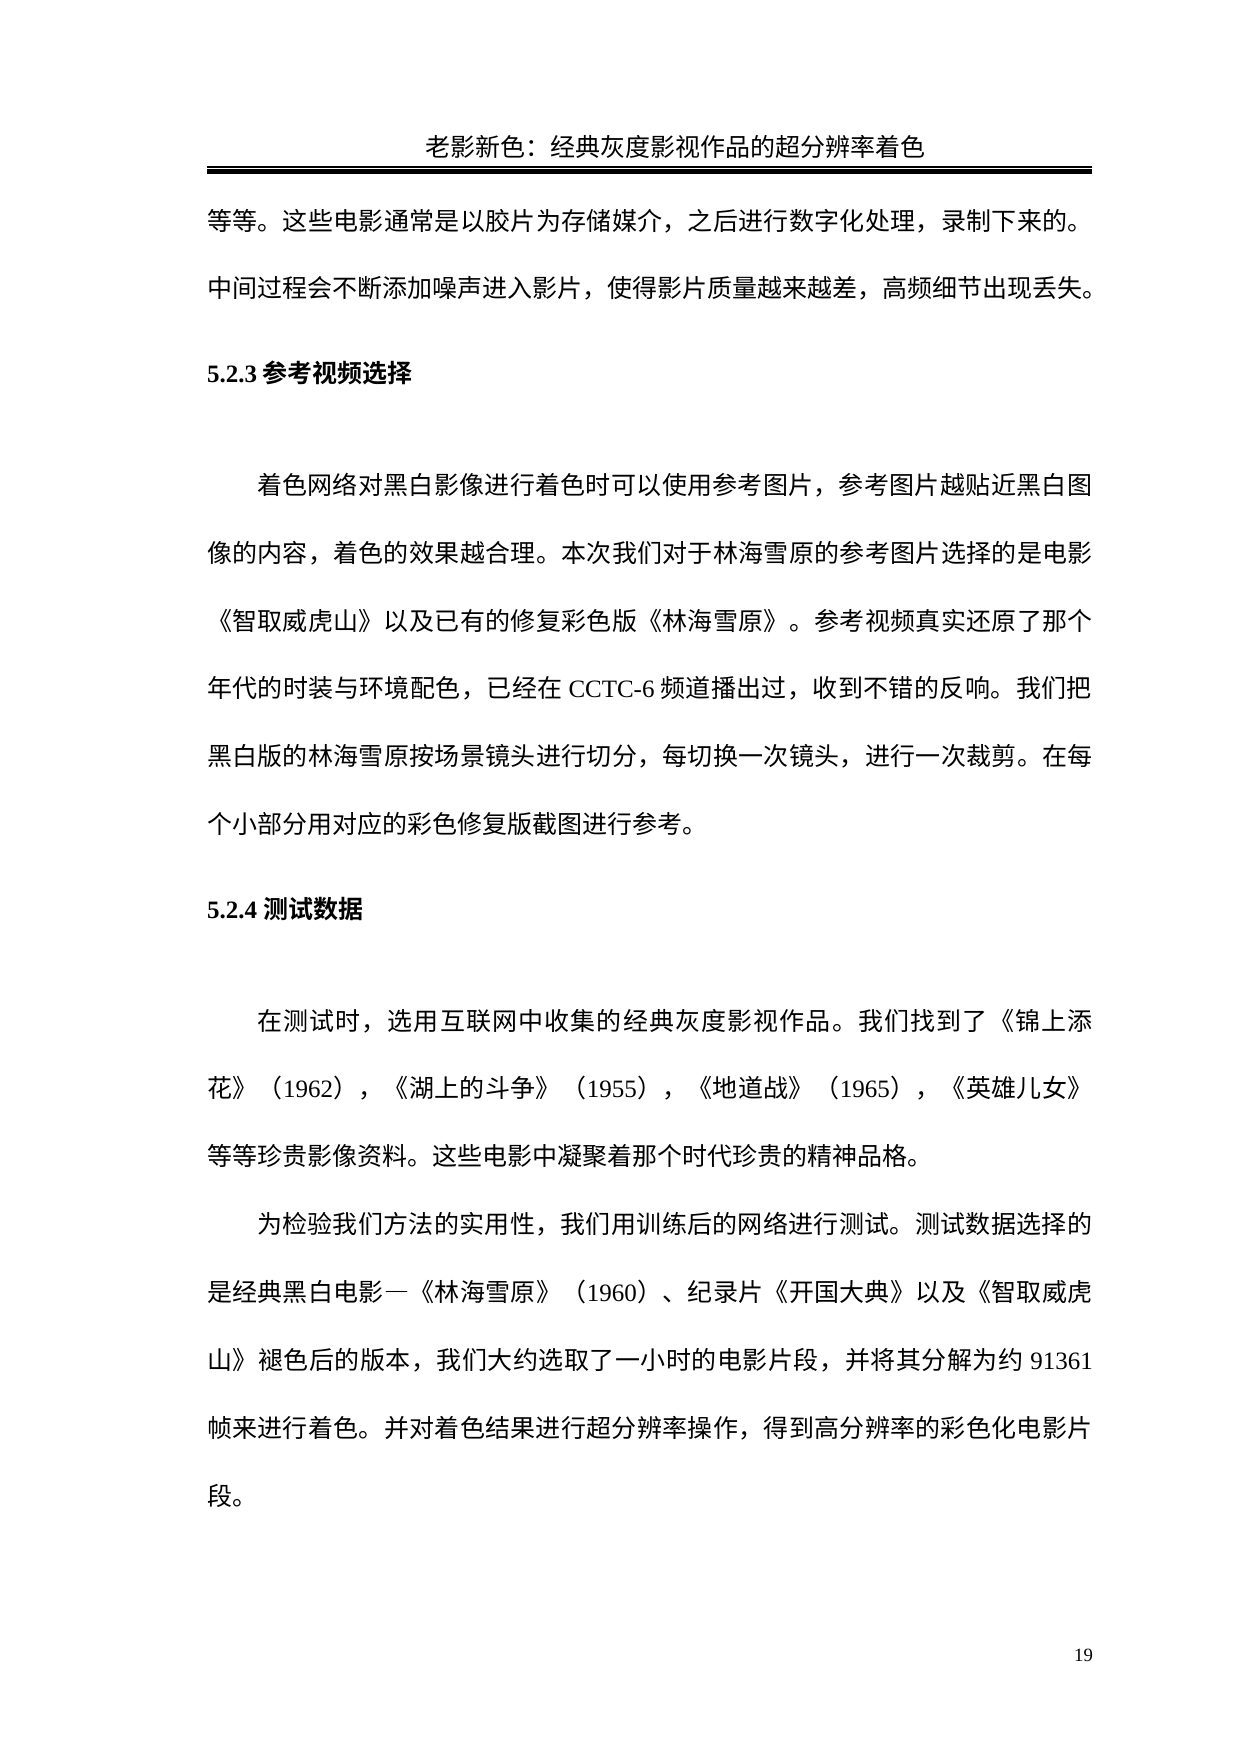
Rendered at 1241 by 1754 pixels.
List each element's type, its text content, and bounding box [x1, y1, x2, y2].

text 为检验我们方法的实用性，我们用训练后的网络进行测试。测试数据选择的是经典黑白电影—《林海雪原》（1960）、纪录片《开国大典》以及《智取威虎山》褪色后的版本，我们大约选取了一小时的电影片段，并将其分解为约91361帧来进行着色。并对着色结果进行超分辨率操作，得到高分辨率的彩色化电影片段。 [207, 1189, 1092, 1528]
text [207, 185, 1092, 321]
text 着色网络对黑白影像进行着色时可以使用参考图片，参考图片越贴近黑白图像的内容，着色的效果越合理。本次我们对于林海雪原的参考图片选择的是电影《智取威虎山》以及已有的修复彩色版《林海雪原》。参考视频真实还原了那个年代的时装与环境配色，已经在CCTC-6频道播出过，收到不错的反响。我们把黑白版的林海雪原按场景镜头进行切分，每切换一次镜头，进行一次裁剪。在每个小部分用对应的彩色修复版截图进行参考。 [207, 449, 1092, 857]
subtitle 5.2.3参考视频选择 [207, 338, 1092, 406]
text 在测试时，选用互联网中收集的经典灰度影视作品。我们找到了《锦上添花》（1962），《湖上的斗争》（1955），《地道战》（1965），《英雄儿女》等等珍贵影像资料。这些电影中凝聚着那个时代珍贵的精神品格。 [207, 985, 1092, 1189]
subtitle 5.2.4 测试数据 [207, 874, 1092, 942]
